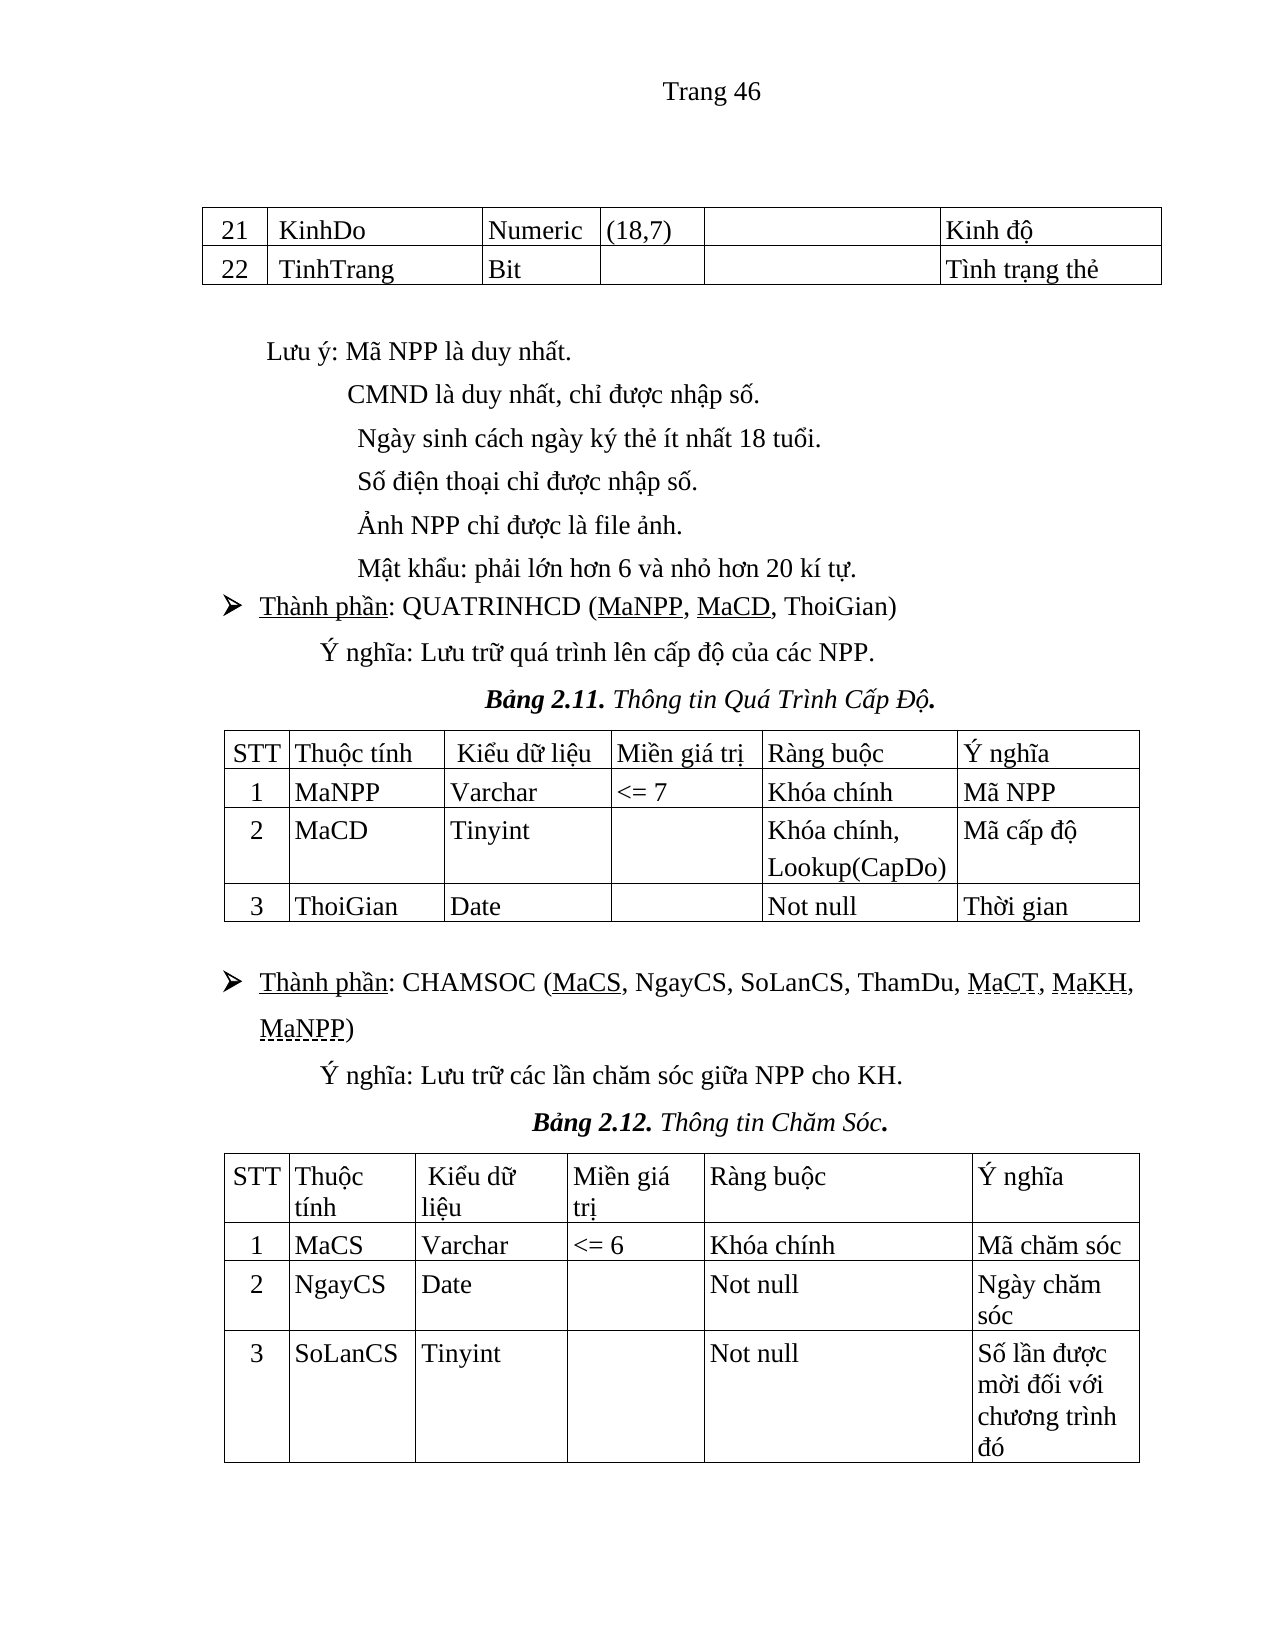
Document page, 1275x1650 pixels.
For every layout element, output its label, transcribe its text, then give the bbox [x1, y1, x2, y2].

table_cell ThoiGian [290, 884, 444, 921]
table_cell Mã NPP [958, 769, 1139, 807]
table_cell Mã cấp độ [958, 808, 1139, 883]
table_cell <= 6 [568, 1223, 704, 1260]
table_cell SoLanCS [290, 1331, 415, 1462]
table_cell [568, 1331, 704, 1462]
table_cell Not null [763, 884, 957, 921]
text Ý nghĩa: Lưu trữ các lần chăm sóc giữa NPP cho KH. [319, 1059, 1157, 1090]
table_header Kiểu dữ liệu [445, 731, 611, 768]
text Ngày sinh cách ngày ký thẻ ít nhất 18 tuổi. [207, 422, 1157, 453]
table_cell [601, 246, 704, 284]
table_cell 1 [225, 769, 289, 807]
table_header STT [225, 731, 289, 768]
table_cell Mã chăm sóc [973, 1223, 1139, 1260]
table_cell 22 [203, 246, 267, 284]
table_cell [568, 1261, 704, 1330]
text CMND là duy nhất, chỉ được nhập số. [207, 378, 1157, 409]
table_cell [612, 884, 762, 921]
table_cell Khóa chính [705, 1223, 972, 1260]
subtitle Bảng 2.12. Thông tin Chăm Sóc. [207, 1106, 1157, 1137]
table_cell Not null [705, 1331, 972, 1462]
table_cell Date [416, 1261, 567, 1330]
table_cell Ngày chăm sóc [973, 1261, 1139, 1330]
list Thành phần: QUATRINHCD (MaNPP, MaCD, ThoiGian) [222, 590, 1157, 621]
table_cell Tình trạng thẻ [941, 246, 1161, 284]
list Thành phần: CHAMSOC (MaCS, NgayCS, SoLanCS, ThamDu, MaCT, MaKH, MaNPP) [222, 966, 1157, 1043]
table_cell 2 [225, 808, 289, 883]
subtitle Bảng 2.11. Thông tin Quá Trình Cấp Độ. [207, 683, 1157, 714]
table_cell 3 [225, 1331, 289, 1462]
table_cell Date [445, 884, 611, 921]
table_cell Kinh độ [941, 208, 1161, 245]
text Mật khẩu: phải lớn hơn 6 và nhỏ hơn 20 kí tự. [207, 552, 1157, 583]
table_cell (18,7) [601, 208, 704, 245]
table_cell Tinyint [416, 1331, 567, 1462]
table_cell [705, 208, 940, 245]
table_cell KinhDo [268, 208, 482, 245]
table_cell Số lần được mời đối với chương trình đó [973, 1331, 1139, 1462]
table_cell [705, 246, 940, 284]
table_cell MaNPP [290, 769, 444, 807]
text Ảnh NPP chỉ được là file ảnh. [207, 509, 1157, 540]
table_cell 2 [225, 1261, 289, 1330]
table_cell 1 [225, 1223, 289, 1260]
table_cell 3 [225, 884, 289, 921]
table_header Ràng buộc [705, 1154, 972, 1222]
table_cell Khóa chính, Lookup(CapDo) [763, 808, 957, 883]
table_cell NgayCS [290, 1261, 415, 1330]
table_cell [612, 808, 762, 883]
table_cell <= 7 [612, 769, 762, 807]
table_cell Varchar [416, 1223, 567, 1260]
table_cell MaCS [290, 1223, 415, 1260]
table_cell Varchar [445, 769, 611, 807]
table_cell Khóa chính [763, 769, 957, 807]
table_cell 21 [203, 208, 267, 245]
table_cell Bit [483, 246, 600, 284]
table_header Miền giá trị [612, 731, 762, 768]
table_cell Thời gian [958, 884, 1139, 921]
table_cell TinhTrang [268, 246, 482, 284]
table_header Thuộc tính [290, 731, 444, 768]
table_header Ý nghĩa [958, 731, 1139, 768]
table_header Ràng buộc [763, 731, 957, 768]
table_cell MaCD [290, 808, 444, 883]
table_header STT [225, 1154, 289, 1222]
table_header Kiểu dữ liệu [416, 1154, 567, 1222]
text Số điện thoại chỉ được nhập số. [207, 465, 1157, 496]
table_cell Tinyint [445, 808, 611, 883]
table_cell Not null [705, 1261, 972, 1330]
table_header Ý nghĩa [973, 1154, 1139, 1222]
table_cell Numeric [483, 208, 600, 245]
text Lưu ý: Mã NPP là duy nhất. [207, 335, 1157, 366]
table_header Thuộc tính [290, 1154, 415, 1222]
table_header Miền giá trị [568, 1154, 704, 1222]
text Ý nghĩa: Lưu trữ quá trình lên cấp độ của các NPP. [319, 637, 1157, 668]
